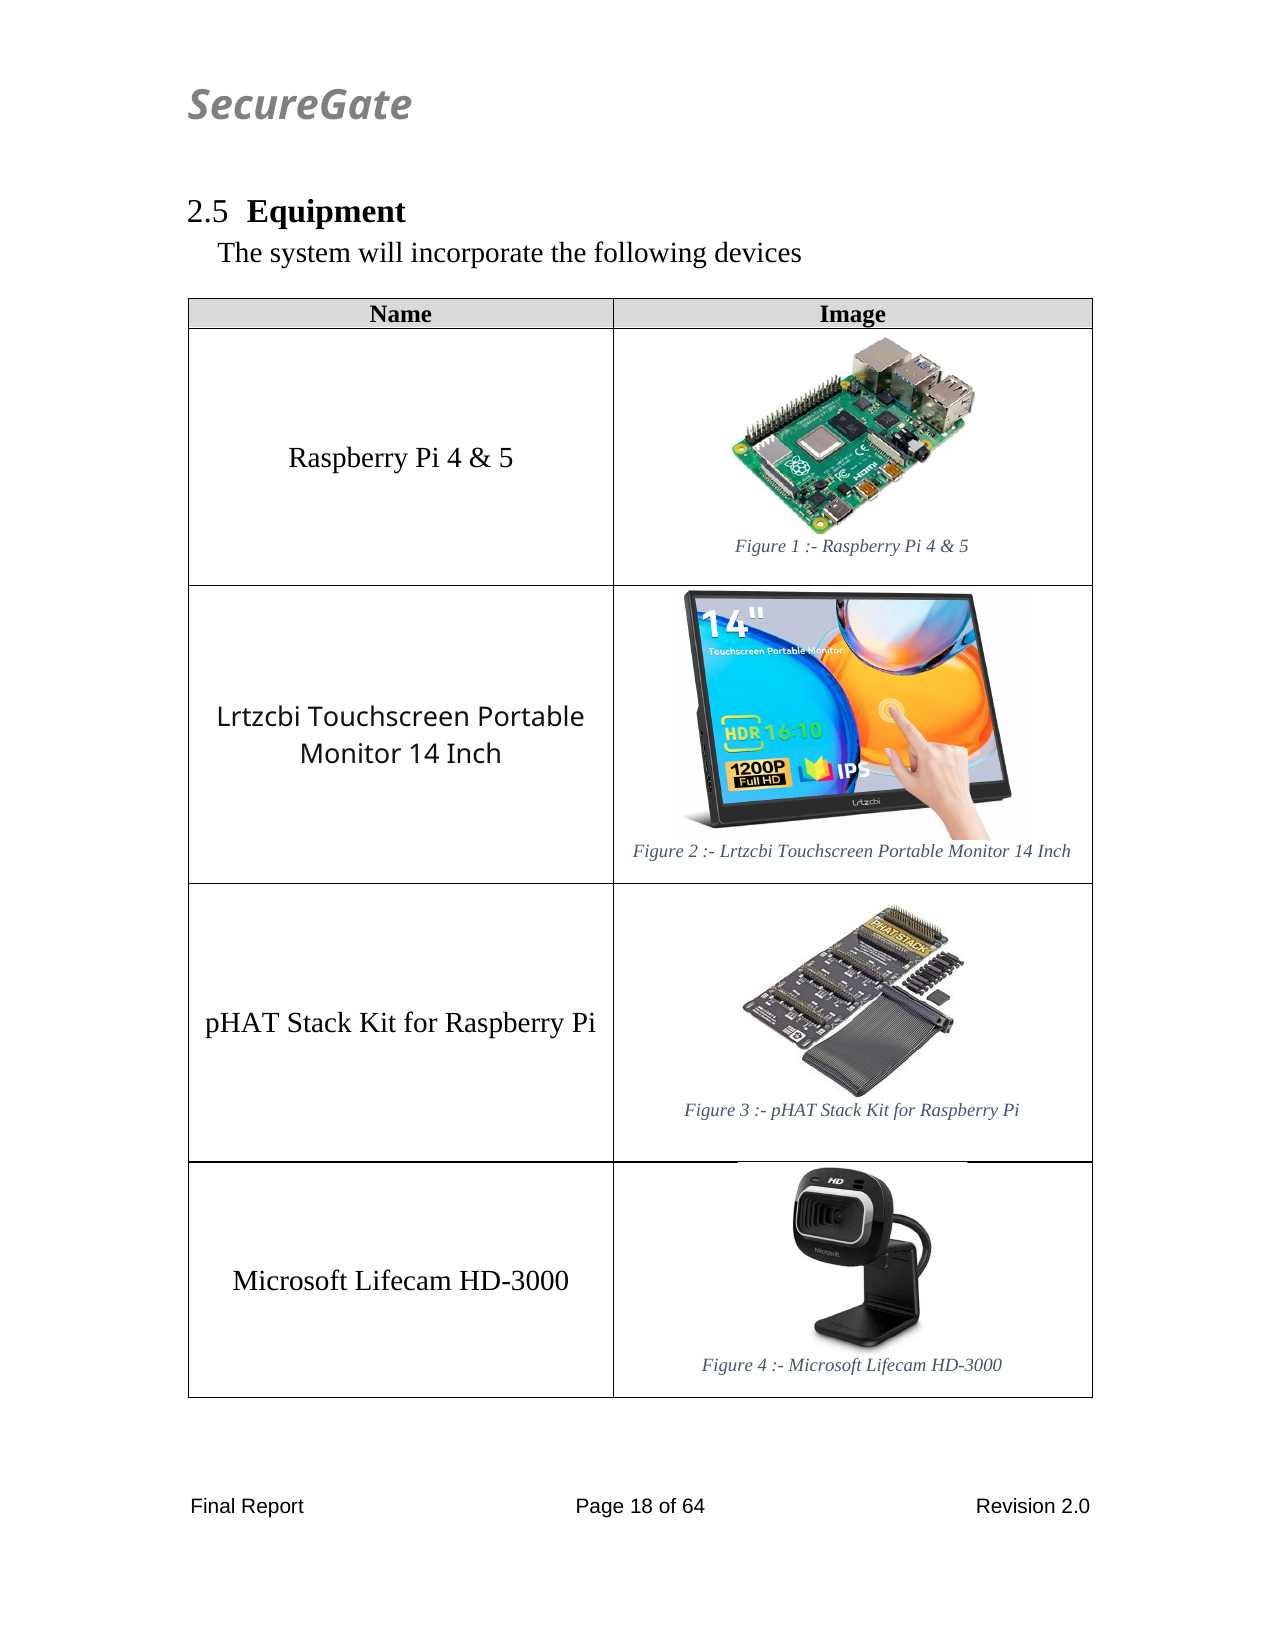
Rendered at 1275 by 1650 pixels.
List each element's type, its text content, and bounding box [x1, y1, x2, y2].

table_cell Microsoft Lifecam HD-3000 [189, 1163, 613, 1397]
table_header Name [189, 299, 613, 327]
table_cell Raspberry Pi 4 & 5 [189, 329, 613, 585]
picture [741, 903, 965, 1099]
table_header Image [614, 299, 1092, 327]
table_cell Lrtzcbi Touchscreen Portable Monitor 14 Inch [189, 586, 613, 882]
table_cell pHAT Stack Kit for Raspberry Pi [189, 884, 613, 1161]
picture [671, 586, 1035, 840]
subtitle Equipment [187, 191, 1093, 229]
picture [737, 1162, 968, 1355]
picture [730, 336, 975, 535]
text The system will incorporate the following devices [202, 235, 1093, 269]
